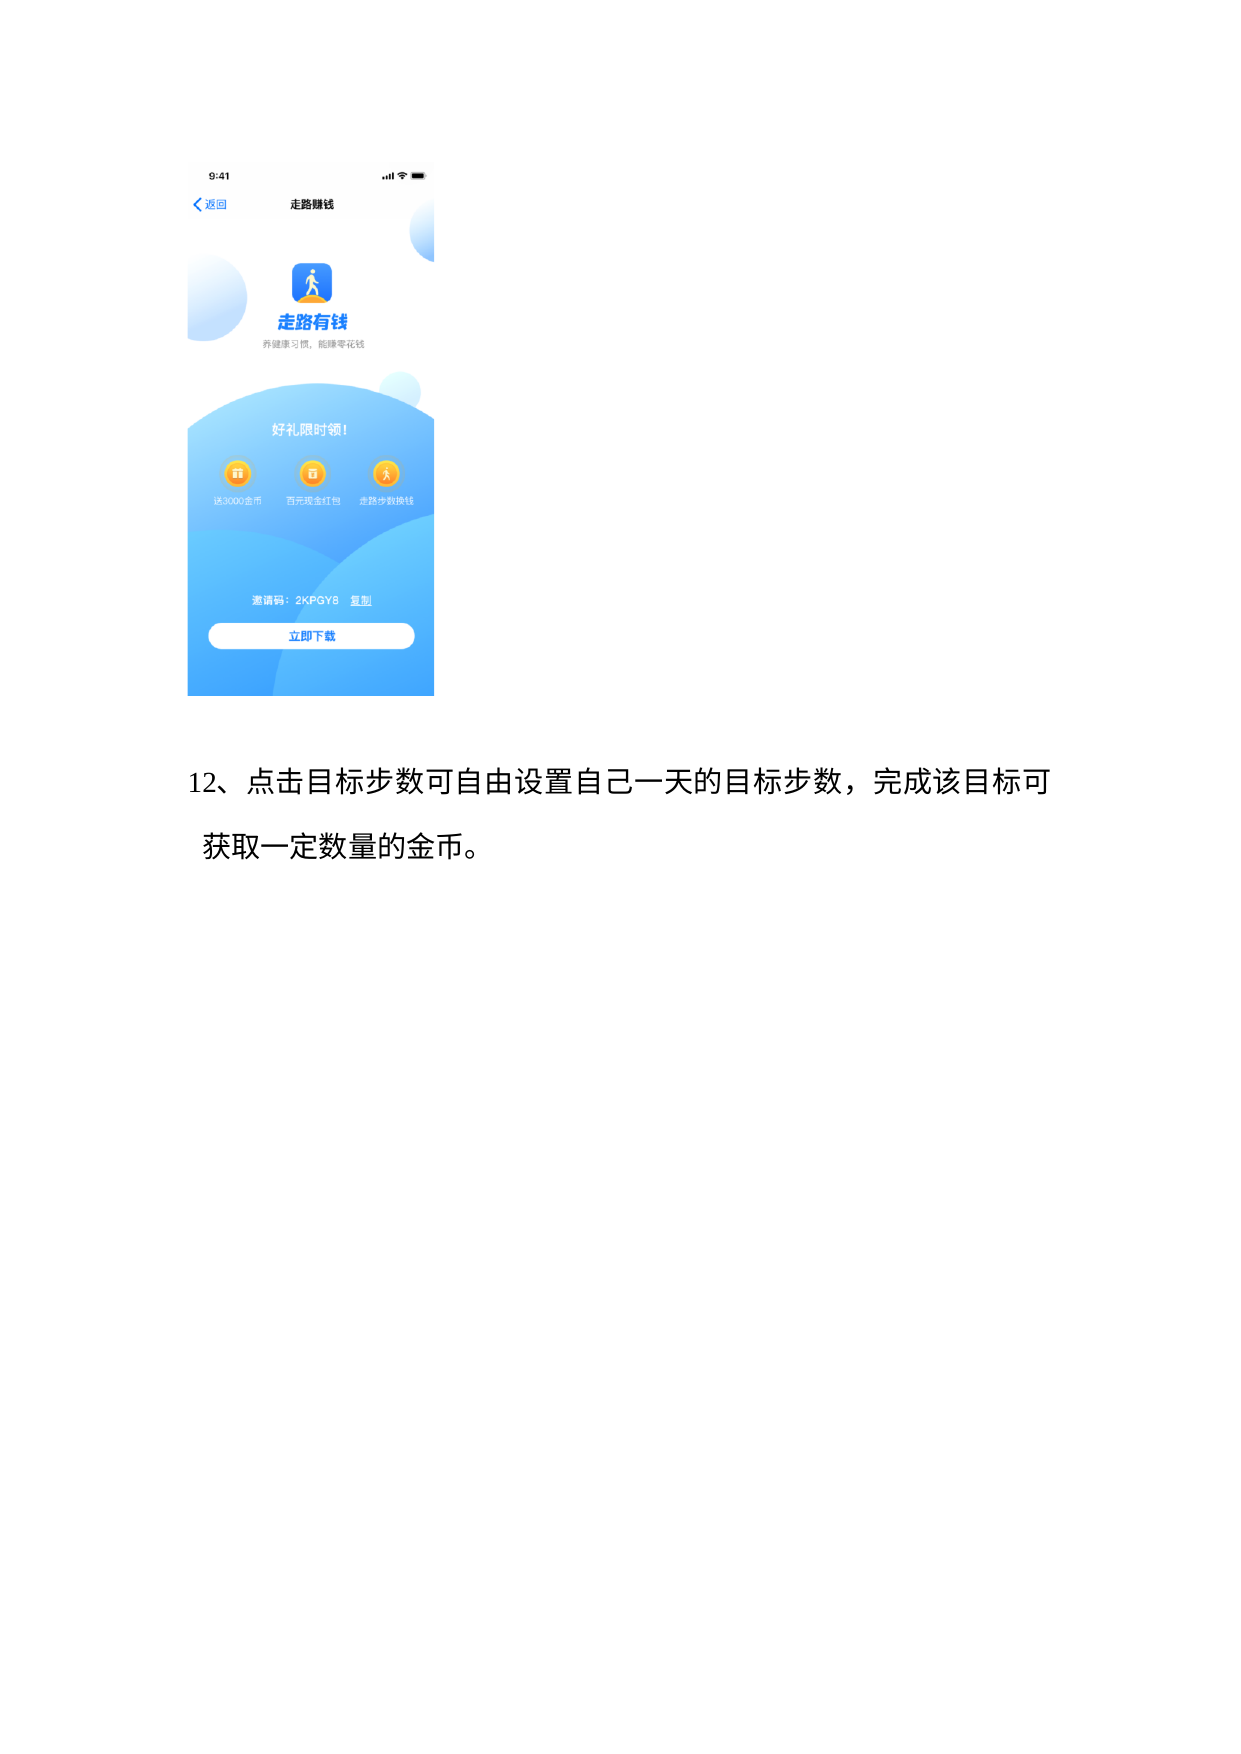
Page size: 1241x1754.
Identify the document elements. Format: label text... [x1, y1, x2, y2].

picture [187, 162, 435, 696]
list 点击目标步数可自由设置自己一天的目标步数，完成该目标可获取一定数量的金币。 [187, 747, 1053, 877]
